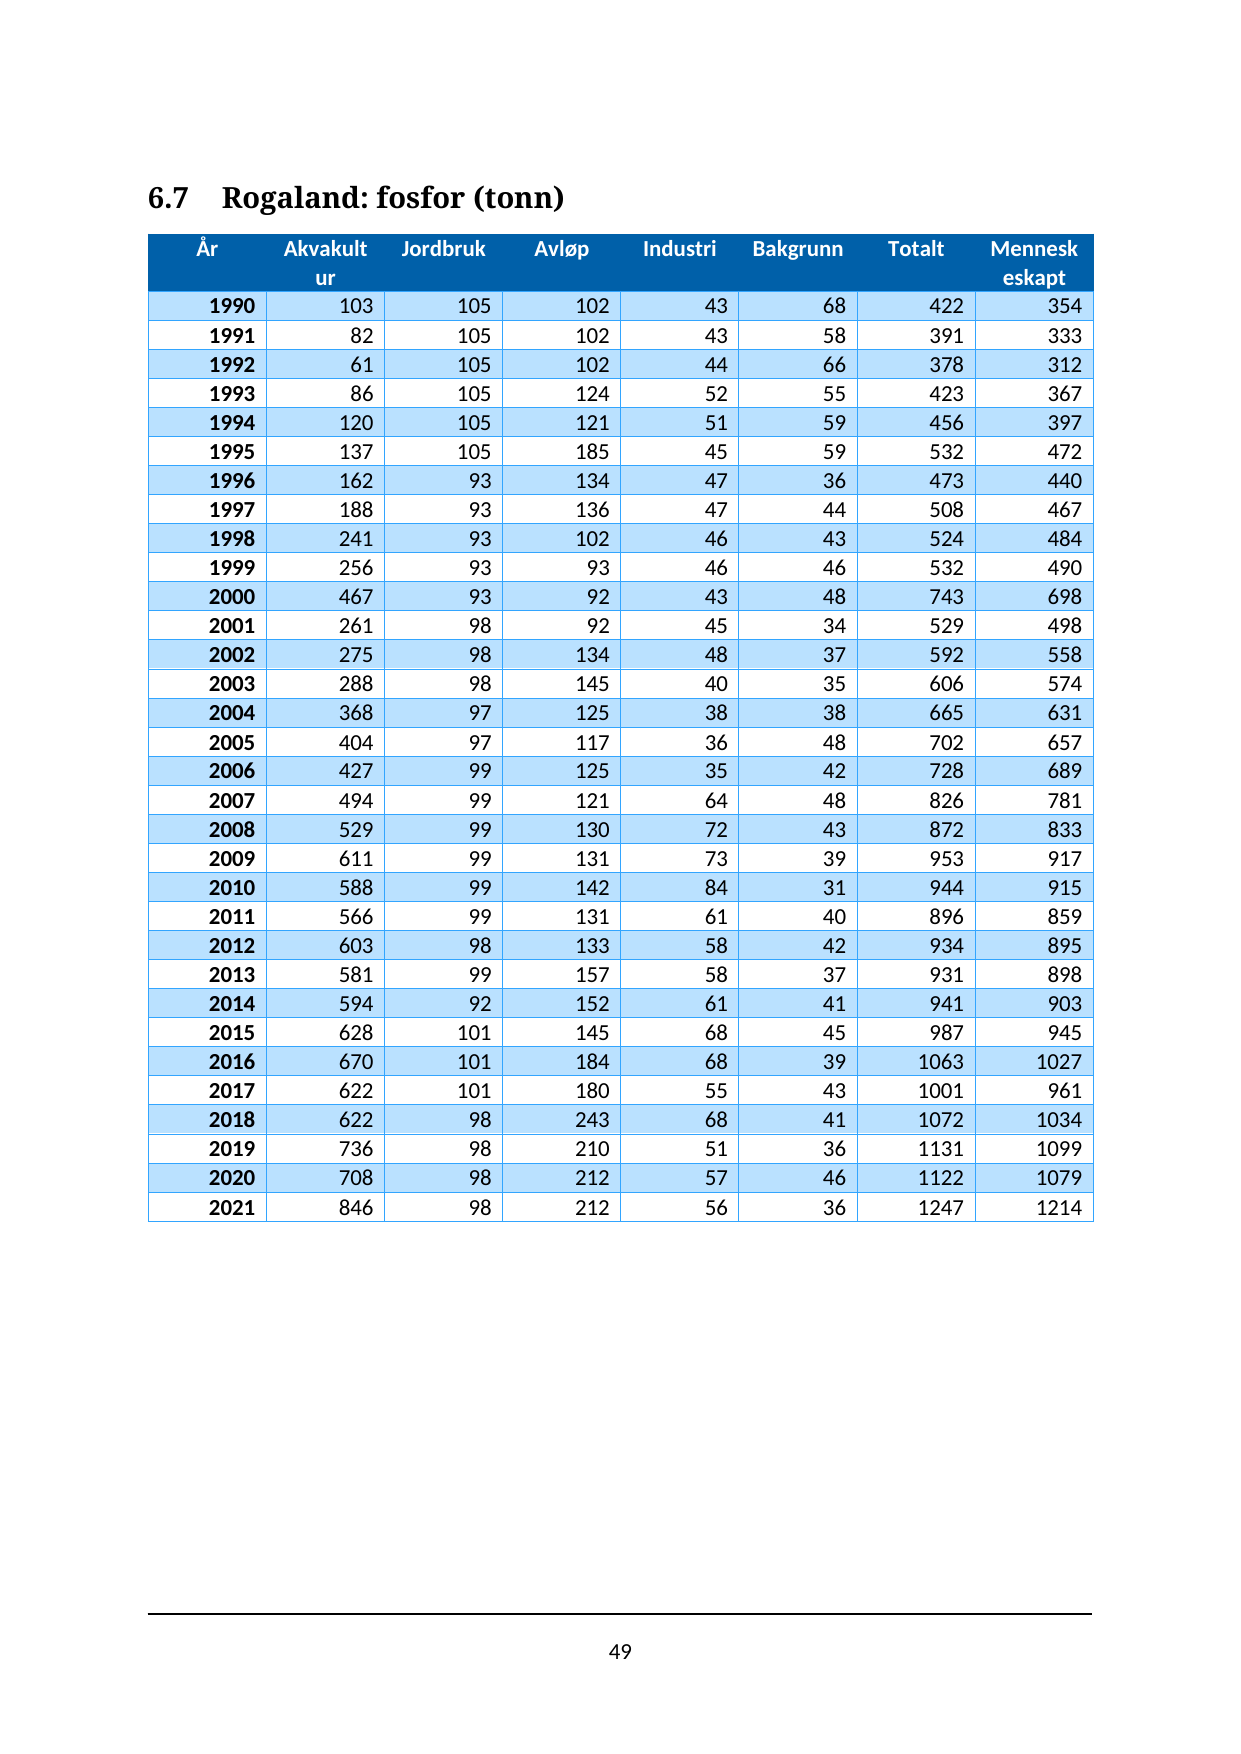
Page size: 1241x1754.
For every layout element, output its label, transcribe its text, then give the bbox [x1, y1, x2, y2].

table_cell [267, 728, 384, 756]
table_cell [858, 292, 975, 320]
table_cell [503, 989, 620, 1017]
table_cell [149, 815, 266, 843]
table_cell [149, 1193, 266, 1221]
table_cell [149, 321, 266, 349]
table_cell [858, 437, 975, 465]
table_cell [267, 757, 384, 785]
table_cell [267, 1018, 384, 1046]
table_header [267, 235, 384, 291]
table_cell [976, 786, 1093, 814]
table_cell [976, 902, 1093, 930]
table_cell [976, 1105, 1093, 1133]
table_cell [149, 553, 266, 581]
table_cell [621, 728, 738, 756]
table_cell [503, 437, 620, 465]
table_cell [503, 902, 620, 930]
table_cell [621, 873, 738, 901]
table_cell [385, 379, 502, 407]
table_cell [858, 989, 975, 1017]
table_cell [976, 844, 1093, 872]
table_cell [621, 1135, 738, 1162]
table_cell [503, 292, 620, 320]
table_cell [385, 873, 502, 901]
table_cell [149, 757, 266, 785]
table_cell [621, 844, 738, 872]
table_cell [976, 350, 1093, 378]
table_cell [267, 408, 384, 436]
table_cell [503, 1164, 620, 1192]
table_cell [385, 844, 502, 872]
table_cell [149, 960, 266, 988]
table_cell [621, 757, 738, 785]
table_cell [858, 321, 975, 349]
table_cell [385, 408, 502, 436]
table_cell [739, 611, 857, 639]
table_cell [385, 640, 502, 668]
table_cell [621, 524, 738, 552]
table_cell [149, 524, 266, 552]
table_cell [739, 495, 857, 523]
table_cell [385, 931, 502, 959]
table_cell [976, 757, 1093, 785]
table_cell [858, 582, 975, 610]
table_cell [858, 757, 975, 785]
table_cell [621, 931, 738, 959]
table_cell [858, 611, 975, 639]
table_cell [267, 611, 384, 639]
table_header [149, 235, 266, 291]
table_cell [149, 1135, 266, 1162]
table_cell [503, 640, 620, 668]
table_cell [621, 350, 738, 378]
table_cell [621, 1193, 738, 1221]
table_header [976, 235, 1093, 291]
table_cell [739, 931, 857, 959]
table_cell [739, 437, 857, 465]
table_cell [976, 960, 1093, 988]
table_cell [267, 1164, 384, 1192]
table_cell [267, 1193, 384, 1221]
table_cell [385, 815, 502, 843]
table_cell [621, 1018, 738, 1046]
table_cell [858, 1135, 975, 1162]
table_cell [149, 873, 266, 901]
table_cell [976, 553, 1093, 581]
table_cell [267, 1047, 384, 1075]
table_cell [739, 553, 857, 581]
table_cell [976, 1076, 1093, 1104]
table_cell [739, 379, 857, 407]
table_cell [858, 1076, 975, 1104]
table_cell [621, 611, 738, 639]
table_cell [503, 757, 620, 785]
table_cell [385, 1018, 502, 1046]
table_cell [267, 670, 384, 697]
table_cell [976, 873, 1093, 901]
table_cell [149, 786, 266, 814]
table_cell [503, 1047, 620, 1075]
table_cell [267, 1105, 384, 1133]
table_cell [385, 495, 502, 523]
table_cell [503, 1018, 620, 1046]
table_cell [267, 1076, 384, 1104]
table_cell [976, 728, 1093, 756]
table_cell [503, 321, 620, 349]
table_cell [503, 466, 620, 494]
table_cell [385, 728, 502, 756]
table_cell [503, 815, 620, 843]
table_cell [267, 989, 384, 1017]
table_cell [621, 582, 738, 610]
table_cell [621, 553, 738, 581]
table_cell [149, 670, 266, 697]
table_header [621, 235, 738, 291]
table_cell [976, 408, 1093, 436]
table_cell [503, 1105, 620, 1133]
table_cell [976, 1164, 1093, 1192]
subtitle Rogaland: fosfor (tonn) [148, 177, 1092, 217]
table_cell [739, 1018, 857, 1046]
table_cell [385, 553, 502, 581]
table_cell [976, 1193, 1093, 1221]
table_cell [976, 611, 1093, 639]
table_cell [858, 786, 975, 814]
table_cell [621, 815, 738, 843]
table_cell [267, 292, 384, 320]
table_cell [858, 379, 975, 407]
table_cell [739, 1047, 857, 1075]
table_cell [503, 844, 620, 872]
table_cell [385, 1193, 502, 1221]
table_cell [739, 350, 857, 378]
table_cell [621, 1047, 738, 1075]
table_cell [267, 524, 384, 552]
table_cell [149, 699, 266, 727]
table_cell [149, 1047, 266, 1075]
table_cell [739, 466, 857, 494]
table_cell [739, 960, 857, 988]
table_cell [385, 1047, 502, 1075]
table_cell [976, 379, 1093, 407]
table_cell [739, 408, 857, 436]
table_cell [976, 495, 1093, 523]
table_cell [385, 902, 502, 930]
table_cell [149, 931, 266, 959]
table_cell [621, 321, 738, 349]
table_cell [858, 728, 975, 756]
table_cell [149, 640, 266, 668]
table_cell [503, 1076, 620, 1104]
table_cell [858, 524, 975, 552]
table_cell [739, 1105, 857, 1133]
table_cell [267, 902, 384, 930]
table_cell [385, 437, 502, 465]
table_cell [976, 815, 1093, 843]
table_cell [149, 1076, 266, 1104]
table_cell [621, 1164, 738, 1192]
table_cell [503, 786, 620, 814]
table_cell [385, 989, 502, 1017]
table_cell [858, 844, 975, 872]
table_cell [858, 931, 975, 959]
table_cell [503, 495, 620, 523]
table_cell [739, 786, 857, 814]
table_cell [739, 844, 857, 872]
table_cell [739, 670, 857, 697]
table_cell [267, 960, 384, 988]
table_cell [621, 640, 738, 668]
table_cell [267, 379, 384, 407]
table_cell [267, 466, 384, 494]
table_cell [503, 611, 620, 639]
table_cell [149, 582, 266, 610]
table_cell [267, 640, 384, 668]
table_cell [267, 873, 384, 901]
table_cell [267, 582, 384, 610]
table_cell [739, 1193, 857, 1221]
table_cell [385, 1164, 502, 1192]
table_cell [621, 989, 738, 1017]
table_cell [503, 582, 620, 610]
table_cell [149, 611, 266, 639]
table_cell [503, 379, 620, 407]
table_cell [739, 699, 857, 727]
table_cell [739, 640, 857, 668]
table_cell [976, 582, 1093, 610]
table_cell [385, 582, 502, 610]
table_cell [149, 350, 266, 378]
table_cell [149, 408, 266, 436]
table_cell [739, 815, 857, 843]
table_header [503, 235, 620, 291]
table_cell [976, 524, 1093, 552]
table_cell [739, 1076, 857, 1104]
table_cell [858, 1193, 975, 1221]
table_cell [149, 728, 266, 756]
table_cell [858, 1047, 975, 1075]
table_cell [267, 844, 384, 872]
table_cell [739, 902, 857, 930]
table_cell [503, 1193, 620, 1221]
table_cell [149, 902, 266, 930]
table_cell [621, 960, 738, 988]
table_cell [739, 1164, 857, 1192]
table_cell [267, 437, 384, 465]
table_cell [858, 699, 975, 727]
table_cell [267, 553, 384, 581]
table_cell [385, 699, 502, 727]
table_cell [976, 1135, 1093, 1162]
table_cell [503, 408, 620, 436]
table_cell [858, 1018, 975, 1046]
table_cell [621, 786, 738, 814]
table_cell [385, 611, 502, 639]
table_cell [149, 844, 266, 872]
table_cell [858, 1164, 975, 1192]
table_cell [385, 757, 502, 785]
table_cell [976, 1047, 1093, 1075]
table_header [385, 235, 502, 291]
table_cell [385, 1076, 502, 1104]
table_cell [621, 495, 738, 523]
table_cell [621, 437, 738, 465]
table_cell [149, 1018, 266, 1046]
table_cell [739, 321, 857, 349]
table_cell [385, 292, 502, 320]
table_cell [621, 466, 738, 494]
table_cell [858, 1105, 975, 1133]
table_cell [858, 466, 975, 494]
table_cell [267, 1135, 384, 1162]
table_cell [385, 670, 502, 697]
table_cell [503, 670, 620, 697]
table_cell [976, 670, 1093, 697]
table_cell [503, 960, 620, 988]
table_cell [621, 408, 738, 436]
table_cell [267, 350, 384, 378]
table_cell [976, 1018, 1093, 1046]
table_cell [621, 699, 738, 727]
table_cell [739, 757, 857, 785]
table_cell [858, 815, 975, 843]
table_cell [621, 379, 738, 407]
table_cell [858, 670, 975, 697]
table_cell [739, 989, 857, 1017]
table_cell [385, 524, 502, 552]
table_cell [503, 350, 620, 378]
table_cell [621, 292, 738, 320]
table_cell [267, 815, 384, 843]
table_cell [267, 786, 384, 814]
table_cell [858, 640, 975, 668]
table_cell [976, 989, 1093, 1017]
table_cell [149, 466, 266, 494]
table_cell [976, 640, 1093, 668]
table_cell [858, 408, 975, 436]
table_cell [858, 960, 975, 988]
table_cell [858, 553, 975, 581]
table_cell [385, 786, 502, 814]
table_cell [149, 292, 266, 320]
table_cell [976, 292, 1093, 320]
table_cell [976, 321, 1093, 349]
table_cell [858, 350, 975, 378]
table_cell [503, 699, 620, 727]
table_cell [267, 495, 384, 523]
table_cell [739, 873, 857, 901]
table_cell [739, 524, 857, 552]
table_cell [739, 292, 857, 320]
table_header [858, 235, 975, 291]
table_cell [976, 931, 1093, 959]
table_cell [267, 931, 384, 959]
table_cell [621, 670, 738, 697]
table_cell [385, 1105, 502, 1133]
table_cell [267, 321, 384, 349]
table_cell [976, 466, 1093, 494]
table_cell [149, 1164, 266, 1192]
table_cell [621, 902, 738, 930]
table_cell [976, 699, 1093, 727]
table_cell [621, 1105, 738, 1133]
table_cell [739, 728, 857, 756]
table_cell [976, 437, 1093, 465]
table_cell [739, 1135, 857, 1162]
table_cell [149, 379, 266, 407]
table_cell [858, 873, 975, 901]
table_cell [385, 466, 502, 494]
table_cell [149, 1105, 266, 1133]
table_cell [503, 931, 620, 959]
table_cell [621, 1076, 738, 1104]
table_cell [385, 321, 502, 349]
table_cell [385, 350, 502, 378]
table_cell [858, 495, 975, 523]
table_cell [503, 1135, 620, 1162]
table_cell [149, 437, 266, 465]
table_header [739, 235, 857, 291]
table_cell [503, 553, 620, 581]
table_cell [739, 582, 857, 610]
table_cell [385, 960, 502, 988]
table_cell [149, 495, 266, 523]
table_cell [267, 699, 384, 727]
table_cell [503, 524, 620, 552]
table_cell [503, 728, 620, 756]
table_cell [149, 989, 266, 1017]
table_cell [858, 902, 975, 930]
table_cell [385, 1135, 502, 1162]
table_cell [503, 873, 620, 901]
